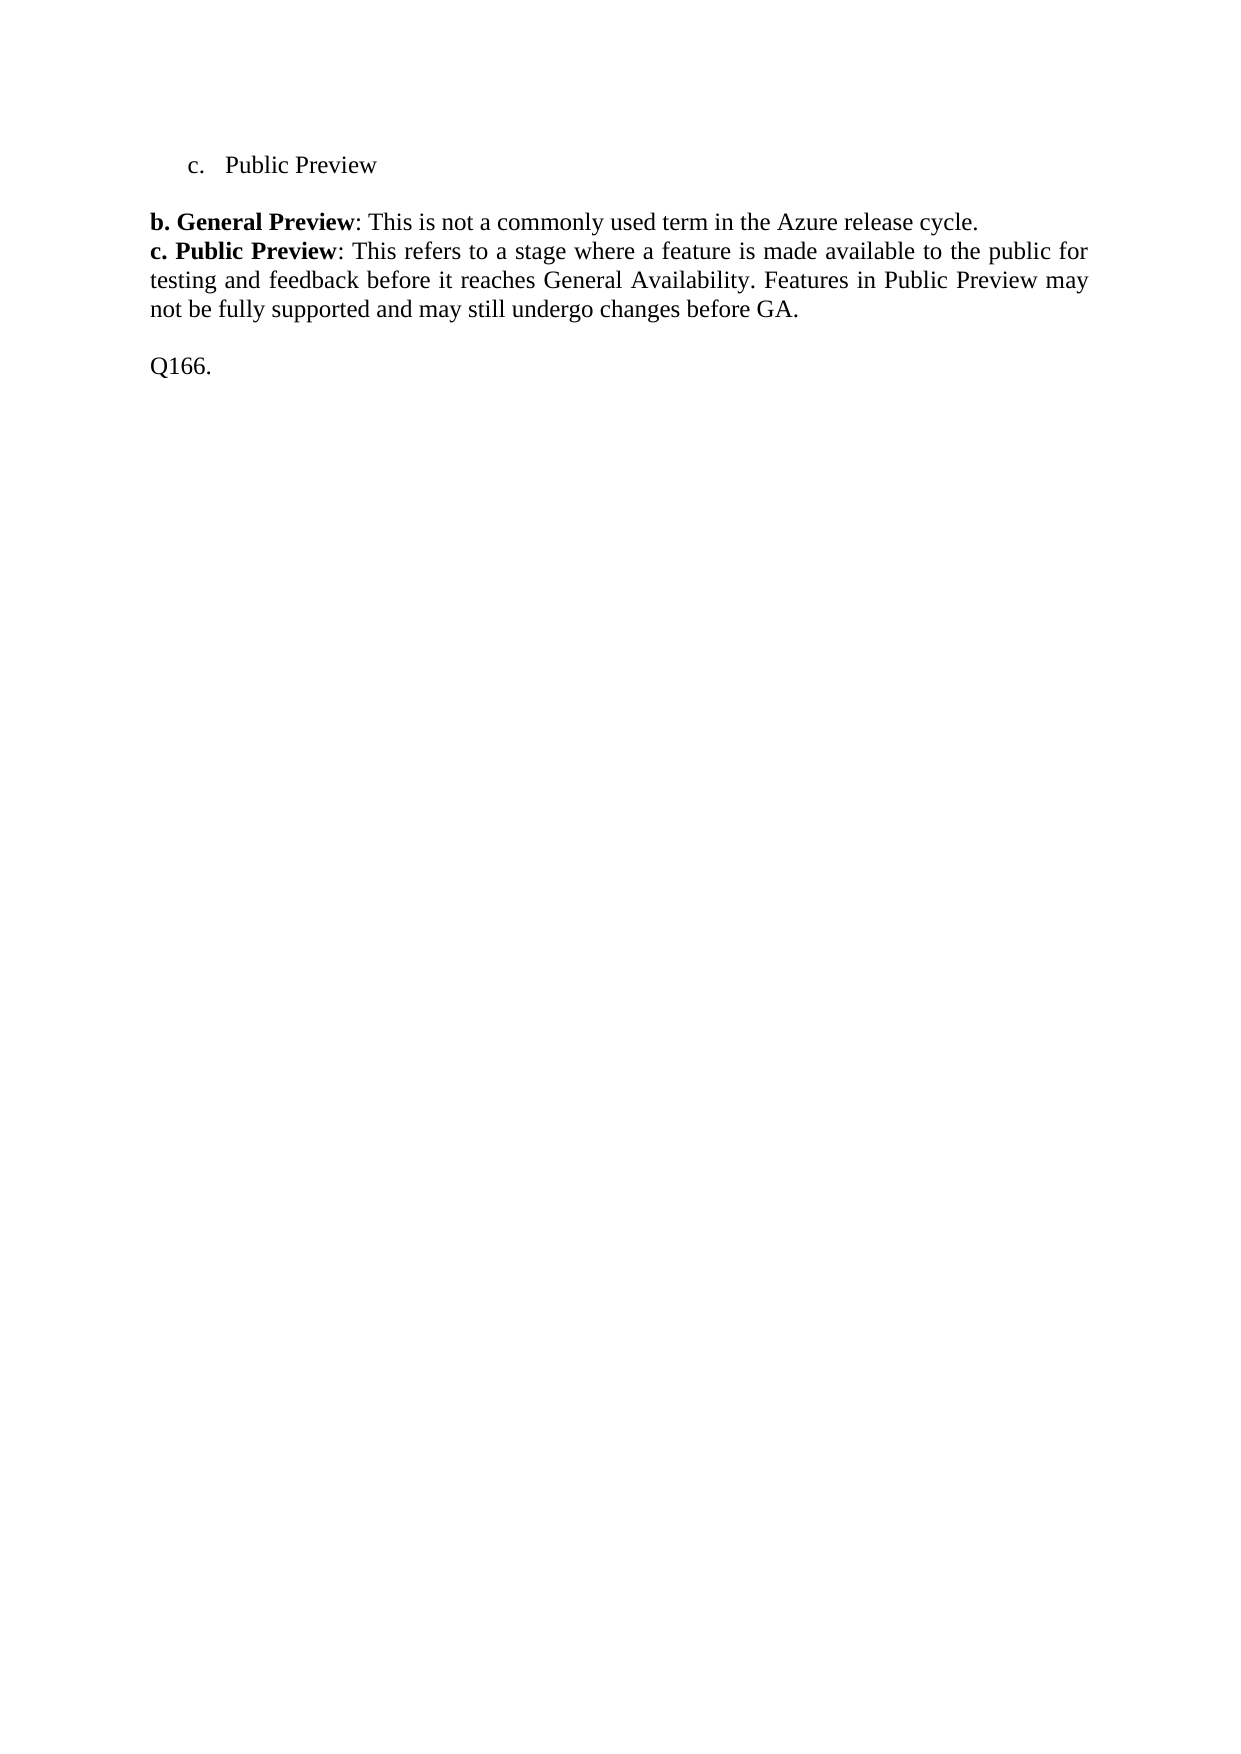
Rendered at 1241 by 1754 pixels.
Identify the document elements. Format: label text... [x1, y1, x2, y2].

text Q166. [150, 351, 1090, 380]
text b. General Preview: This is not a commonly used term in the Azure release cycle. [150, 207, 1090, 236]
text c. Public Preview: This refers to a stage where a feature is made available to the public for testing and feedback before it reaches General Availability. Features in Public Preview may not be fully supported and may still undergo changes before GA. [150, 236, 1090, 322]
list Public Preview [187, 150, 1090, 179]
